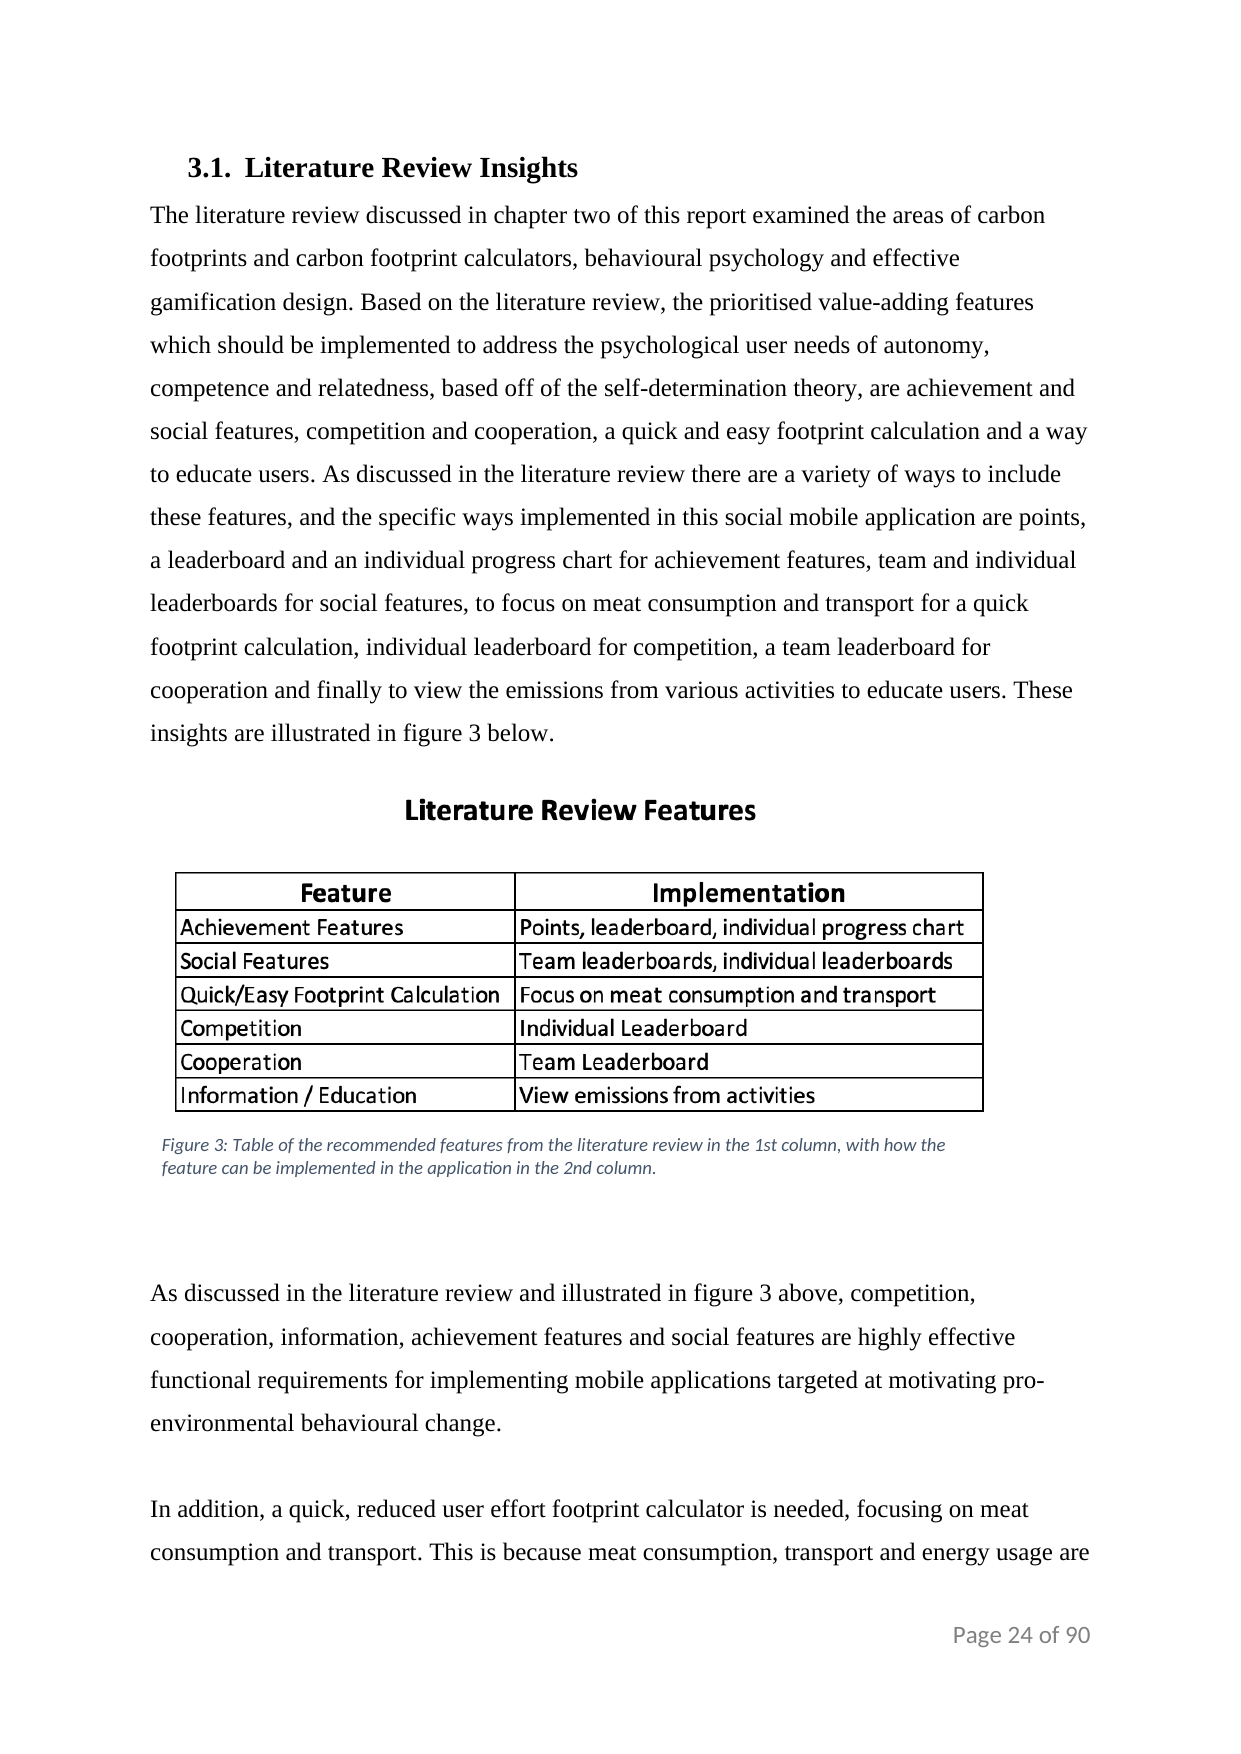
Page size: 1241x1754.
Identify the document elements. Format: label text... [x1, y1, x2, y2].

subtitle Literature Review Insights [187, 150, 1090, 183]
picture [161, 797, 997, 1124]
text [150, 1494, 1090, 1566]
text The literature review discussed in chapter two of this report examined the areas of carbon footprints and carbon footprint calculators, behavioural psychology and effective gamification design. Based on the literature review, the prioritised value-adding features which should be implemented to address the psychological user needs of autonomy, competence and relatedness, based off of the self-determination theory, are achievement and social features, competition and cooperation, a quick and easy footprint calculation and a way to educate users. As discussed in the literature review there are a variety of ways to include these features, and the specific ways implemented in this social mobile application are points, a leaderboard and an individual progress chart for achievement features, team and individual leaderboards for social features, to focus on meat consumption and transport for a quick footprint calculation, individual leaderboard for competition, a team leaderboard for cooperation and finally to view the emissions from various activities to educate users. These insights are illustrated in figure 3 below. [150, 200, 1090, 747]
text As discussed in the literature review and illustrated in figure 3 above, competition, cooperation, information, achievement features and social features are highly effective functional requirements for implementing mobile applications targeted at motivating pro-environmental behavioural change. [150, 1278, 1090, 1437]
